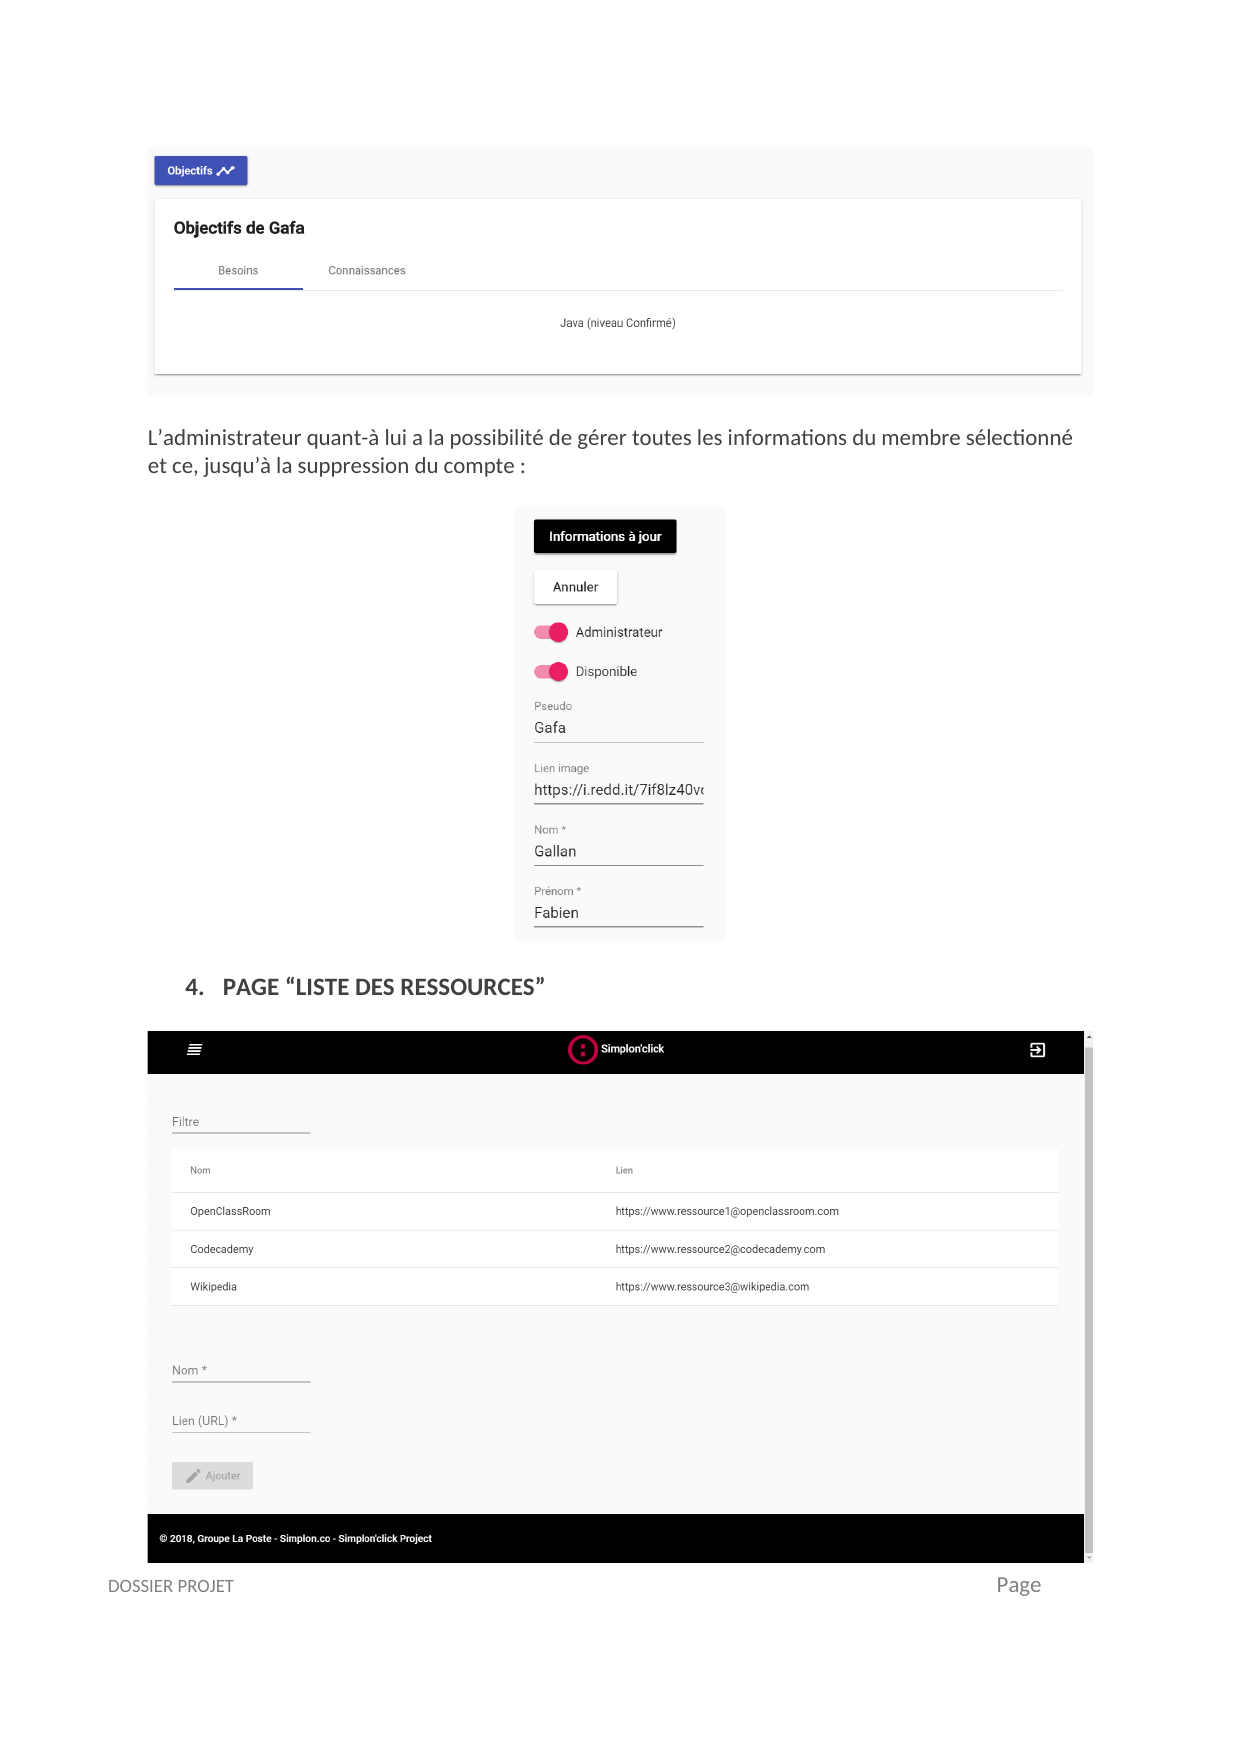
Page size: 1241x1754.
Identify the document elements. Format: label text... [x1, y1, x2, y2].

picture [147, 147, 1093, 396]
text L’administrateur quant-à lui a la possibilité de gérer toutes les informations du membre sélectionné et ce, jusqu’à la suppression du compte : [148, 423, 1093, 479]
list PAGE “LISTE DES RESSOURCES” [185, 971, 1093, 1001]
picture [147, 1031, 1093, 1563]
picture [514, 507, 726, 941]
